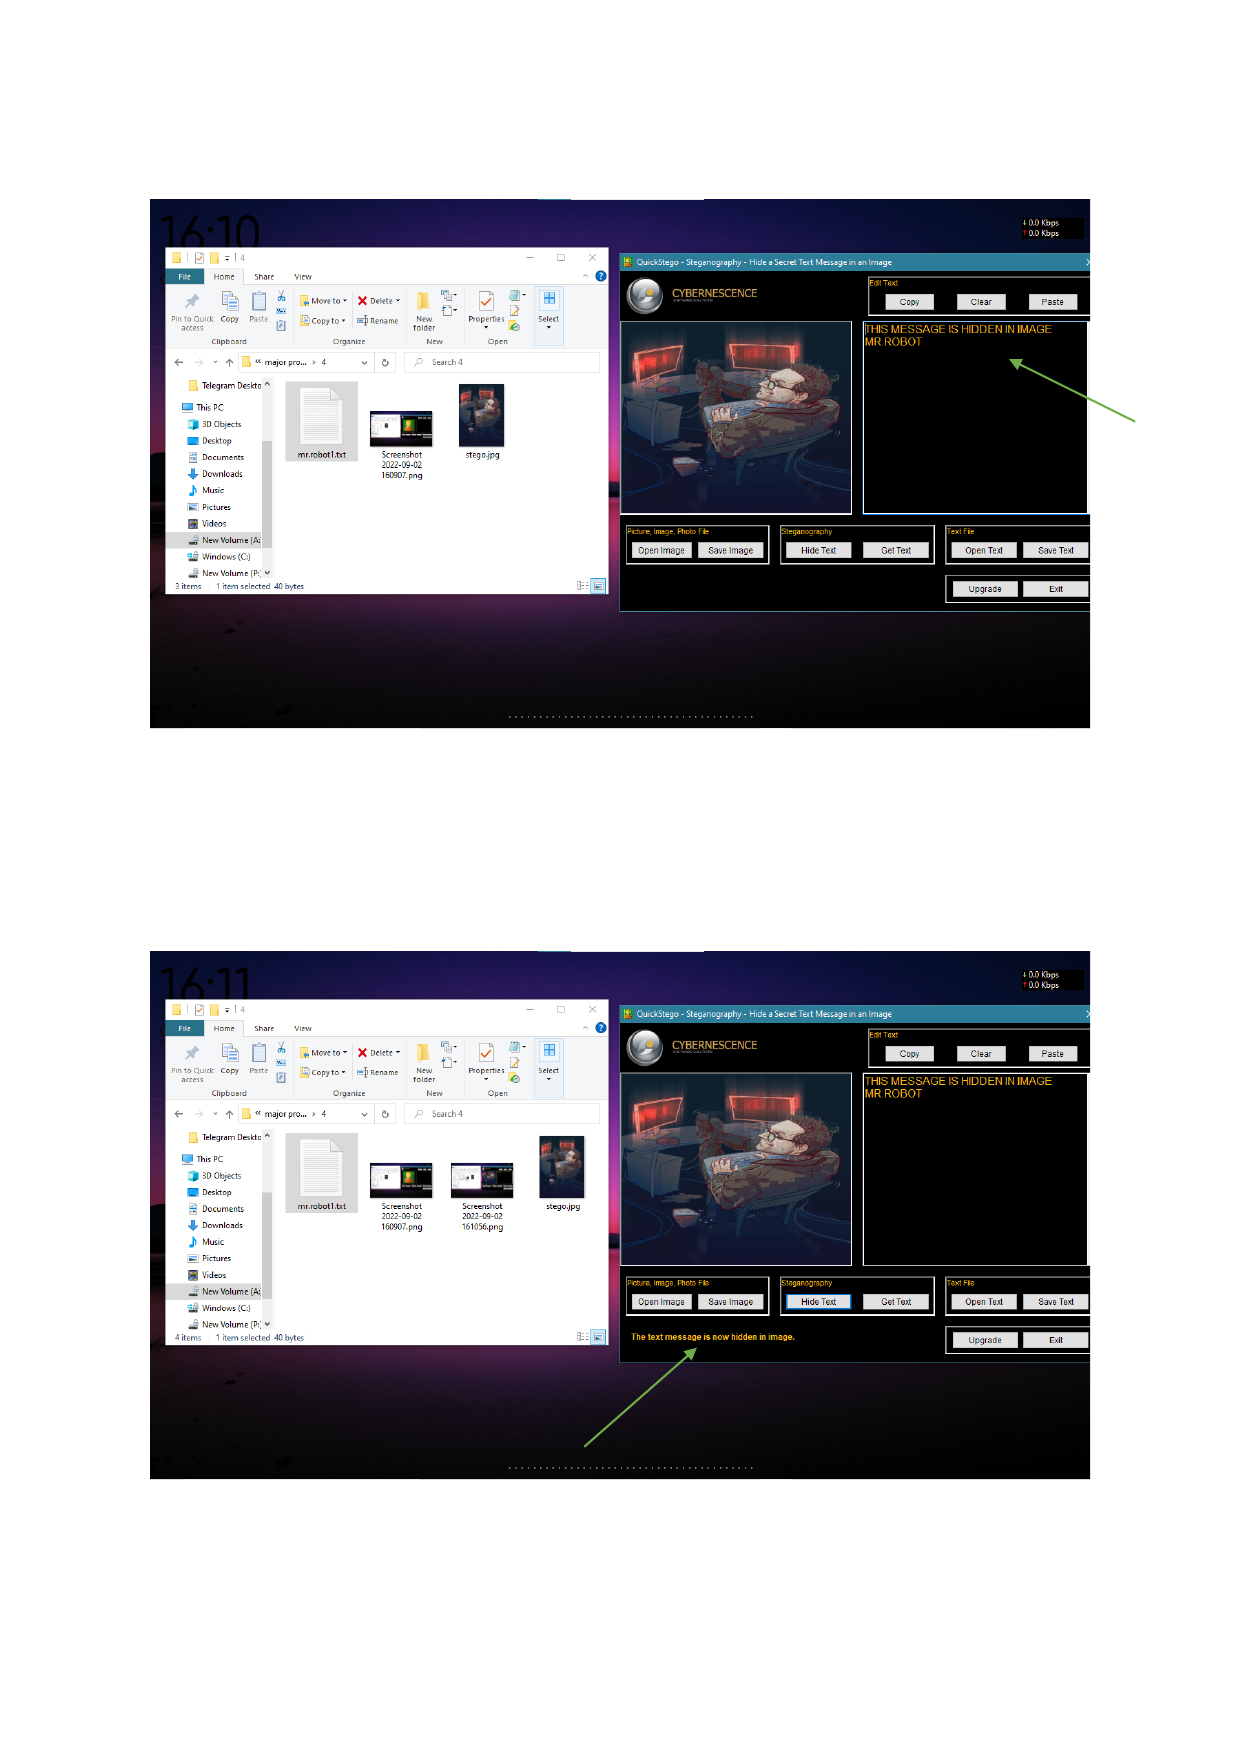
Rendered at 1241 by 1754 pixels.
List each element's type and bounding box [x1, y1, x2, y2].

picture [150, 951, 1091, 1480]
picture [150, 199, 1091, 729]
